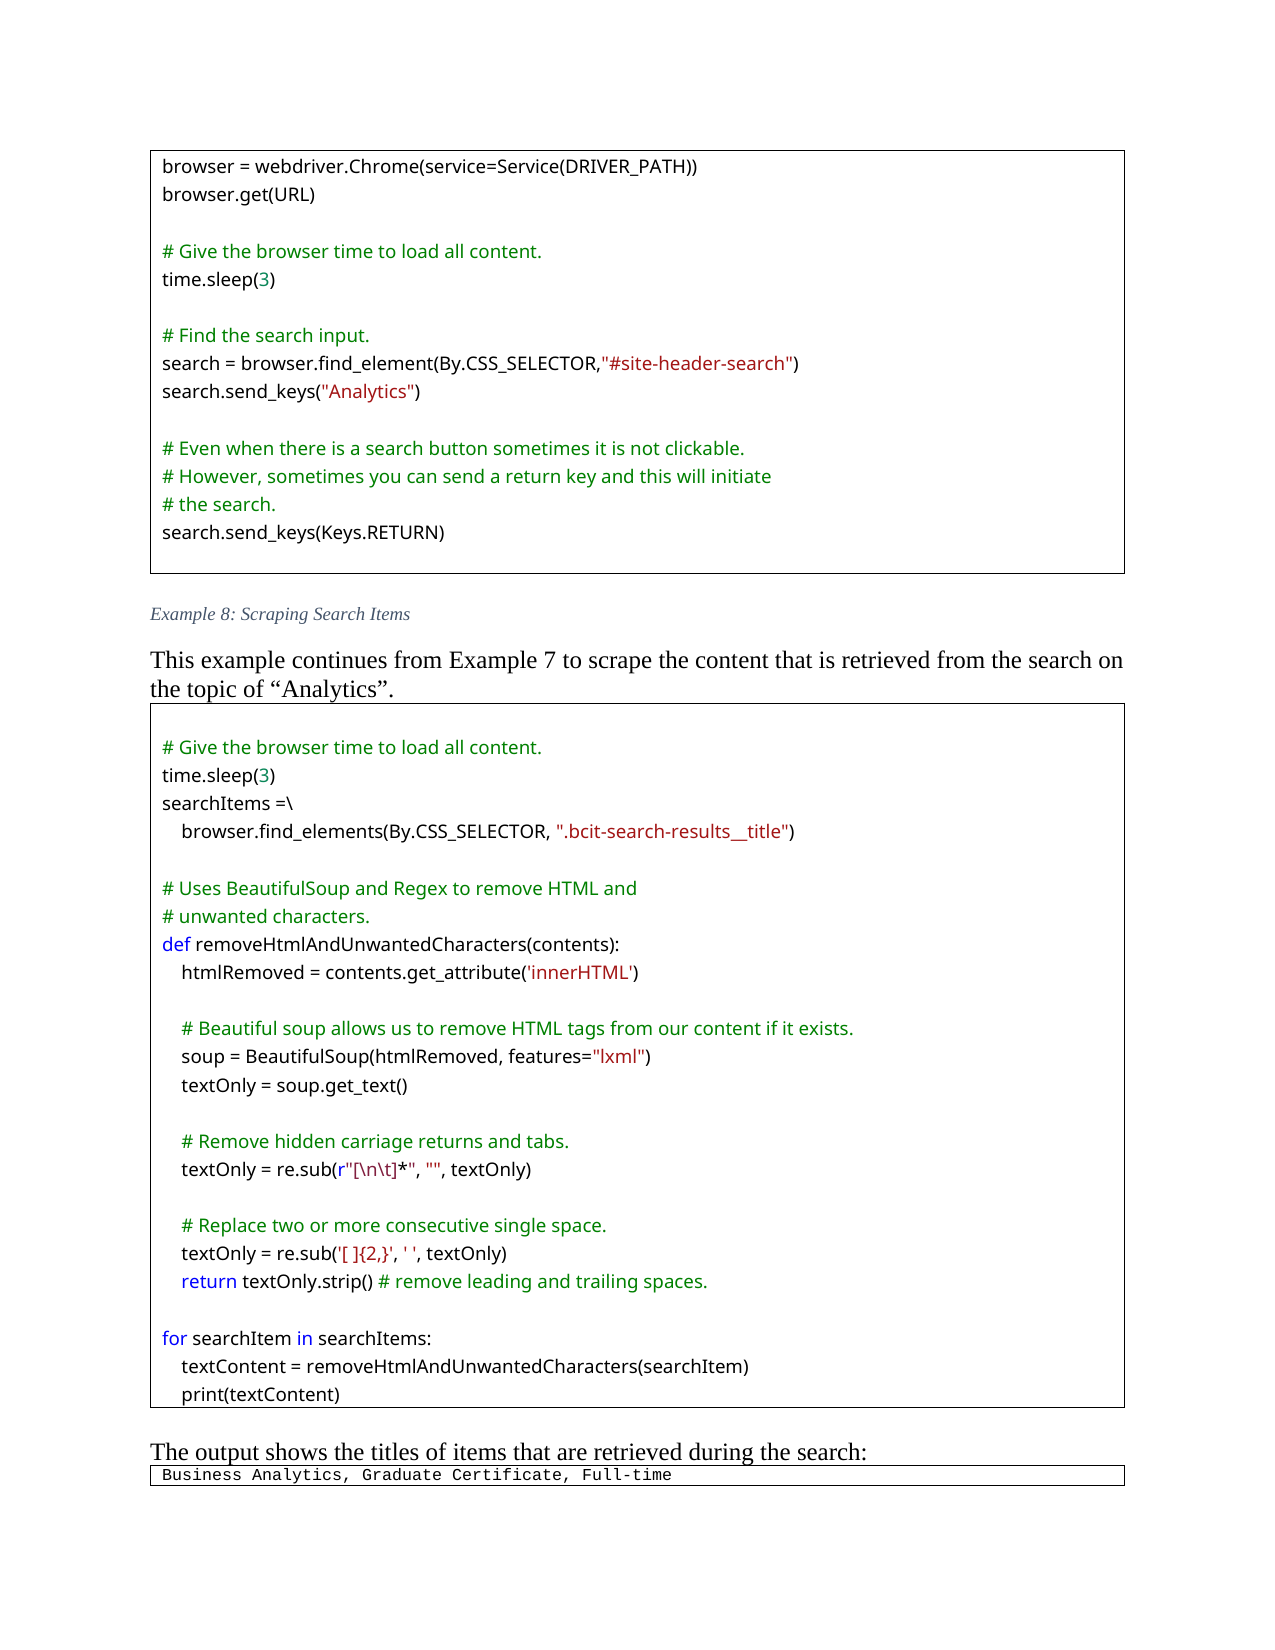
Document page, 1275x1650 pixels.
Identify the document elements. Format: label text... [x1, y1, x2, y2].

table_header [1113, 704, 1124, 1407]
text The output shows the titles of items that are retrieved during the search: [150, 1437, 1125, 1465]
text This example continues from Example 7 to scrape the content that is retrieved from the search on the topic of “Analytics”. [150, 645, 1125, 703]
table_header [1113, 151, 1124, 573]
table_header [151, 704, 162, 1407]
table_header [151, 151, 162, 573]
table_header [151, 1466, 1124, 1485]
text Example 8: Scraping Search Items [150, 603, 1125, 624]
